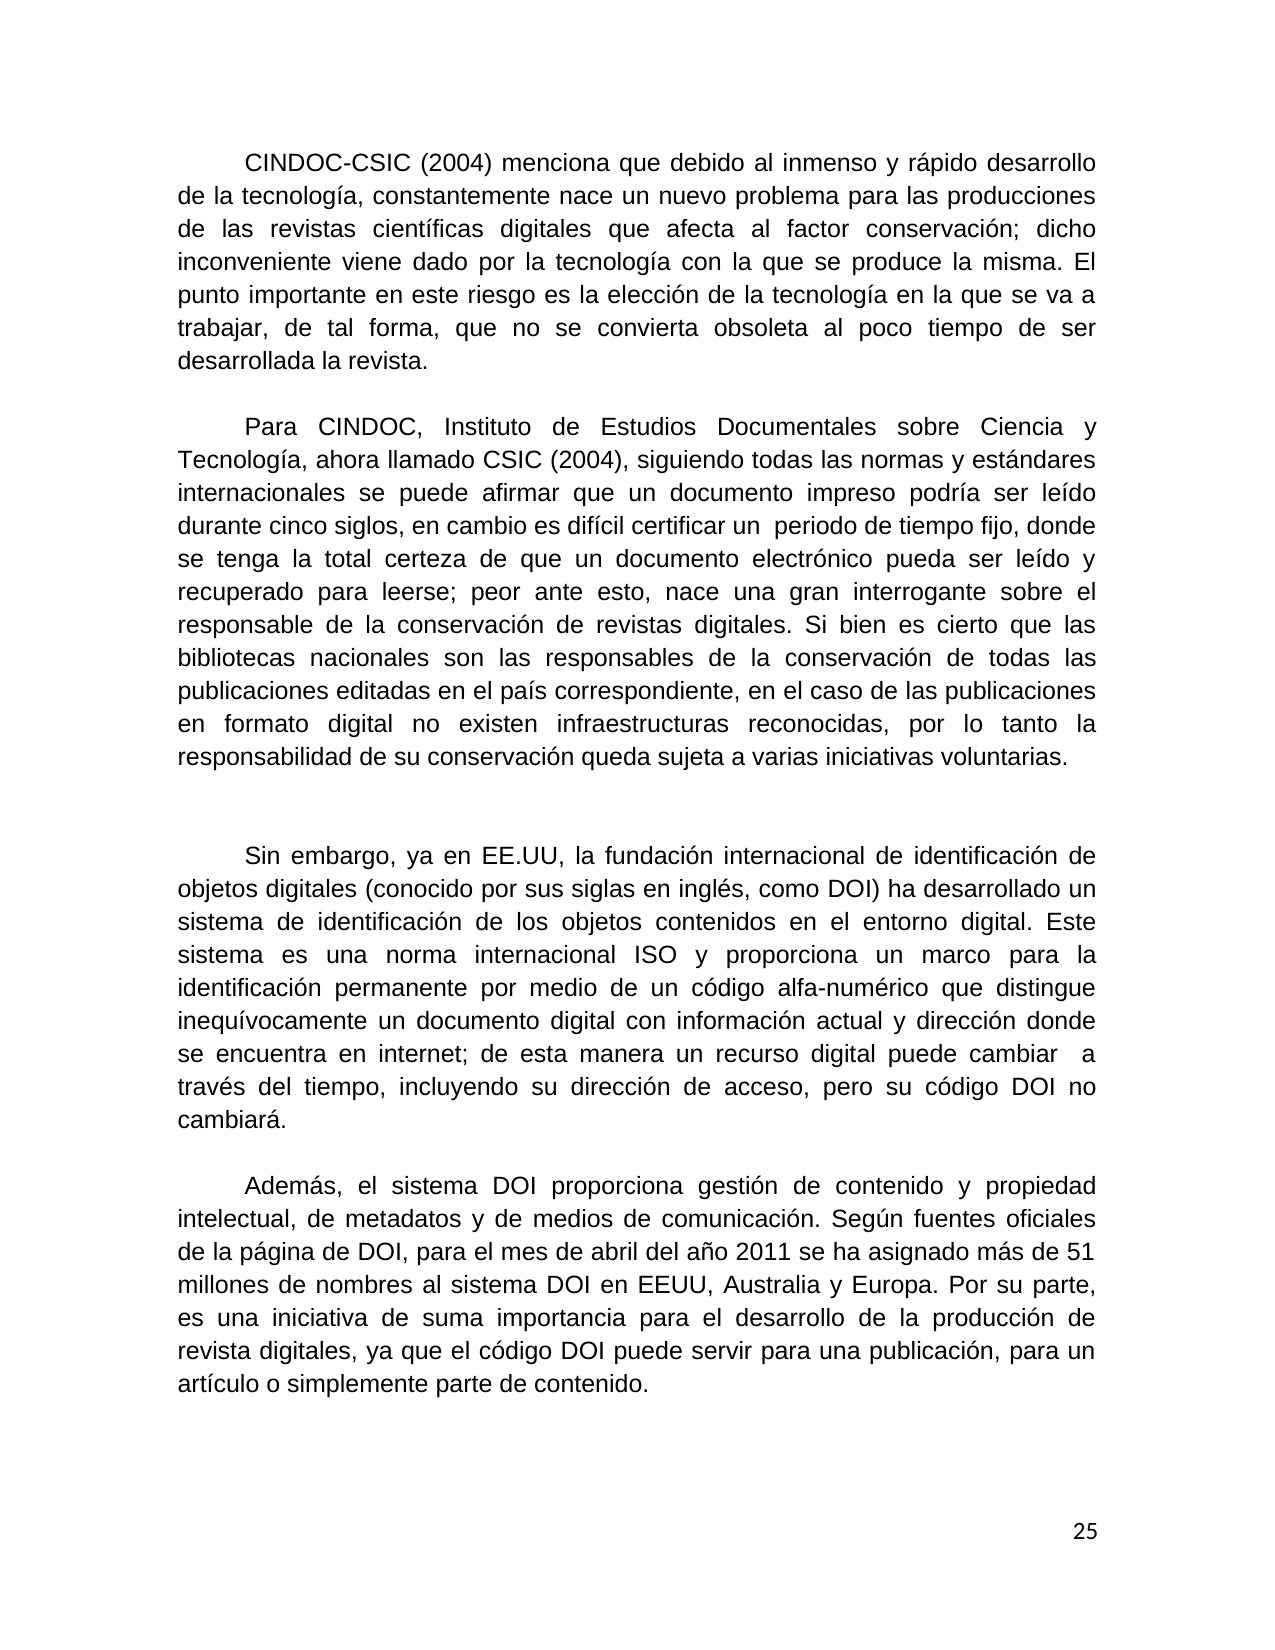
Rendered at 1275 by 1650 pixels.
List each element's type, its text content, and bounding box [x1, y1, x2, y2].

text Además, el sistema DOI proporciona gestión de contenido y propiedad intelectual, de metadatos y de medios de comunicación. Según fuentes oficiales de la página de DOI, para el mes de abril del año 2011 se ha asignado más de 51 millones de nombres al sistema DOI en EEUU, Australia y Europa. Por su parte, es una iniciativa de suma importancia para el desarrollo de la producción de revista digitales, ya que el código DOI puede servir para una publicación, para un artículo o simplemente parte de contenido. [177, 1171, 1098, 1398]
text Sin embargo, ya en EE.UU, la fundación internacional de identificación de objetos digitales (conocido por sus siglas en inglés, como DOI) ha desarrollado un sistema de identificación de los objetos contenidos en el entorno digital. Este sistema es una norma internacional ISO y proporciona un marco para la identificación permanente por medio de un código alfa-numérico que distingue inequívocamente un documento digital con información actual y dirección donde se encuentra en internet; de esta manera un recurso digital puede cambiar a través del tiempo, incluyendo su dirección de acceso, pero su código DOI no cambiará. [177, 841, 1098, 1134]
list CINDOC-CSIC (2004) menciona que debido al inmenso y rápido desarrollo de la tecnología, constantemente nace un nuevo problema para las producciones de las revistas científicas digitales que afecta al factor conservación; dicho inconveniente viene dado por la tecnología con la que se produce la misma. El punto importante en este riesgo es la elección de la tecnología en la que se va a trabajar, de tal forma, que no se convierta obsoleta al poco tiempo de ser desarrollada la revista. [177, 148, 1098, 374]
list Para CINDOC, Instituto de Estudios Documentales sobre Ciencia y Tecnología, ahora llamado CSIC (2004), siguiendo todas las normas y estándares internacionales se puede afirmar que un documento impreso podría ser leído durante cinco siglos, en cambio es difícil certificar un periodo de tiempo fijo, donde se tenga la total certeza de que un documento electrónico pueda ser leído y recuperado para leerse; peor ante esto, nace una gran interrogante sobre el responsable de la conservación de revistas digitales. Si bien es cierto que las bibliotecas nacionales son las responsables de la conservación de todas las publicaciones editadas en el país correspondiente, en el caso de las publicaciones en formato digital no existen infraestructuras reconocidas, por lo tanto la responsabilidad de su conservación queda sujeta a varias iniciativas voluntarias. [177, 412, 1098, 771]
